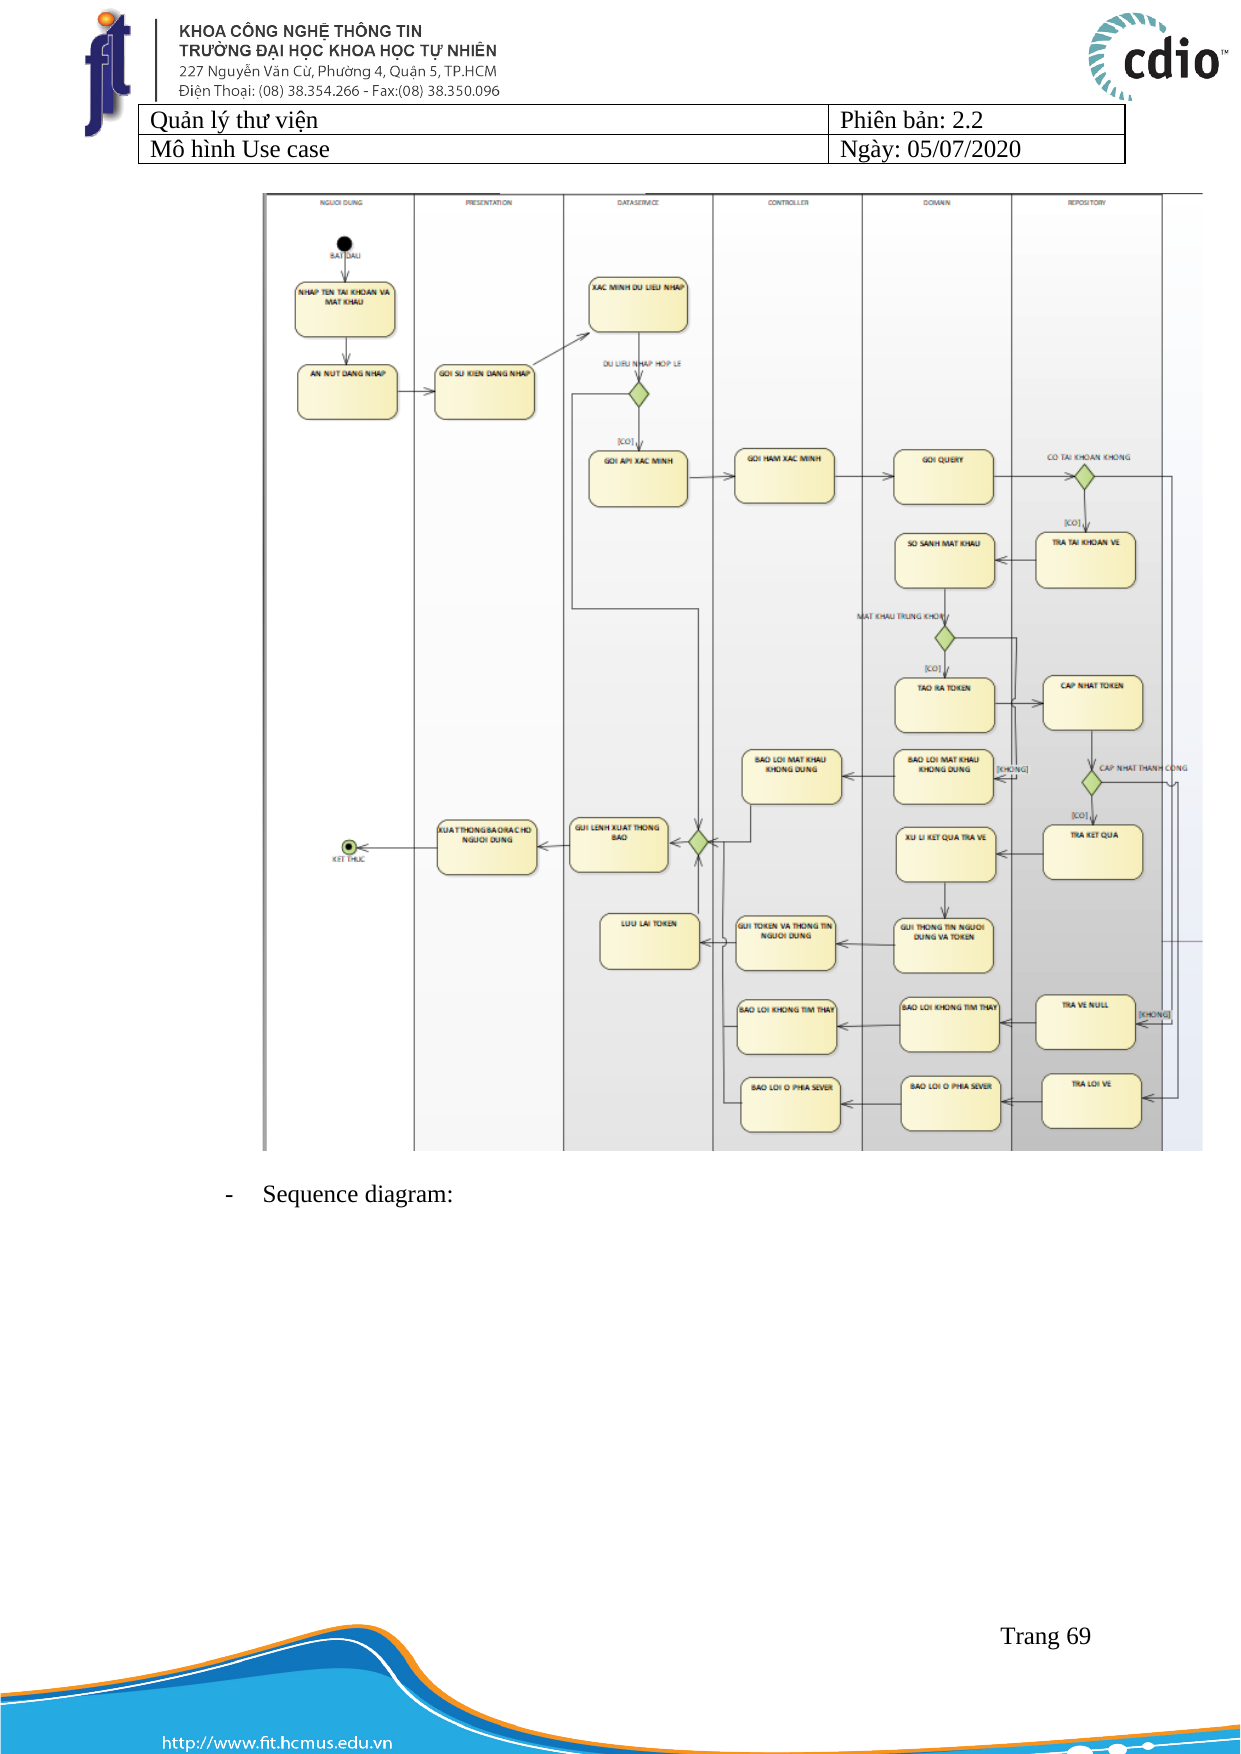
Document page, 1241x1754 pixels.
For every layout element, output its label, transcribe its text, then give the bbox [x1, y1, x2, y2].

picture [61, 1, 1241, 161]
picture [829, 135, 1124, 161]
picture [0, 1621, 1241, 1754]
picture [262, 193, 1203, 1151]
list Sequence diagram: [225, 1179, 1090, 1208]
picture [829, 105, 1124, 134]
picture [139, 105, 828, 134]
picture [139, 135, 828, 161]
